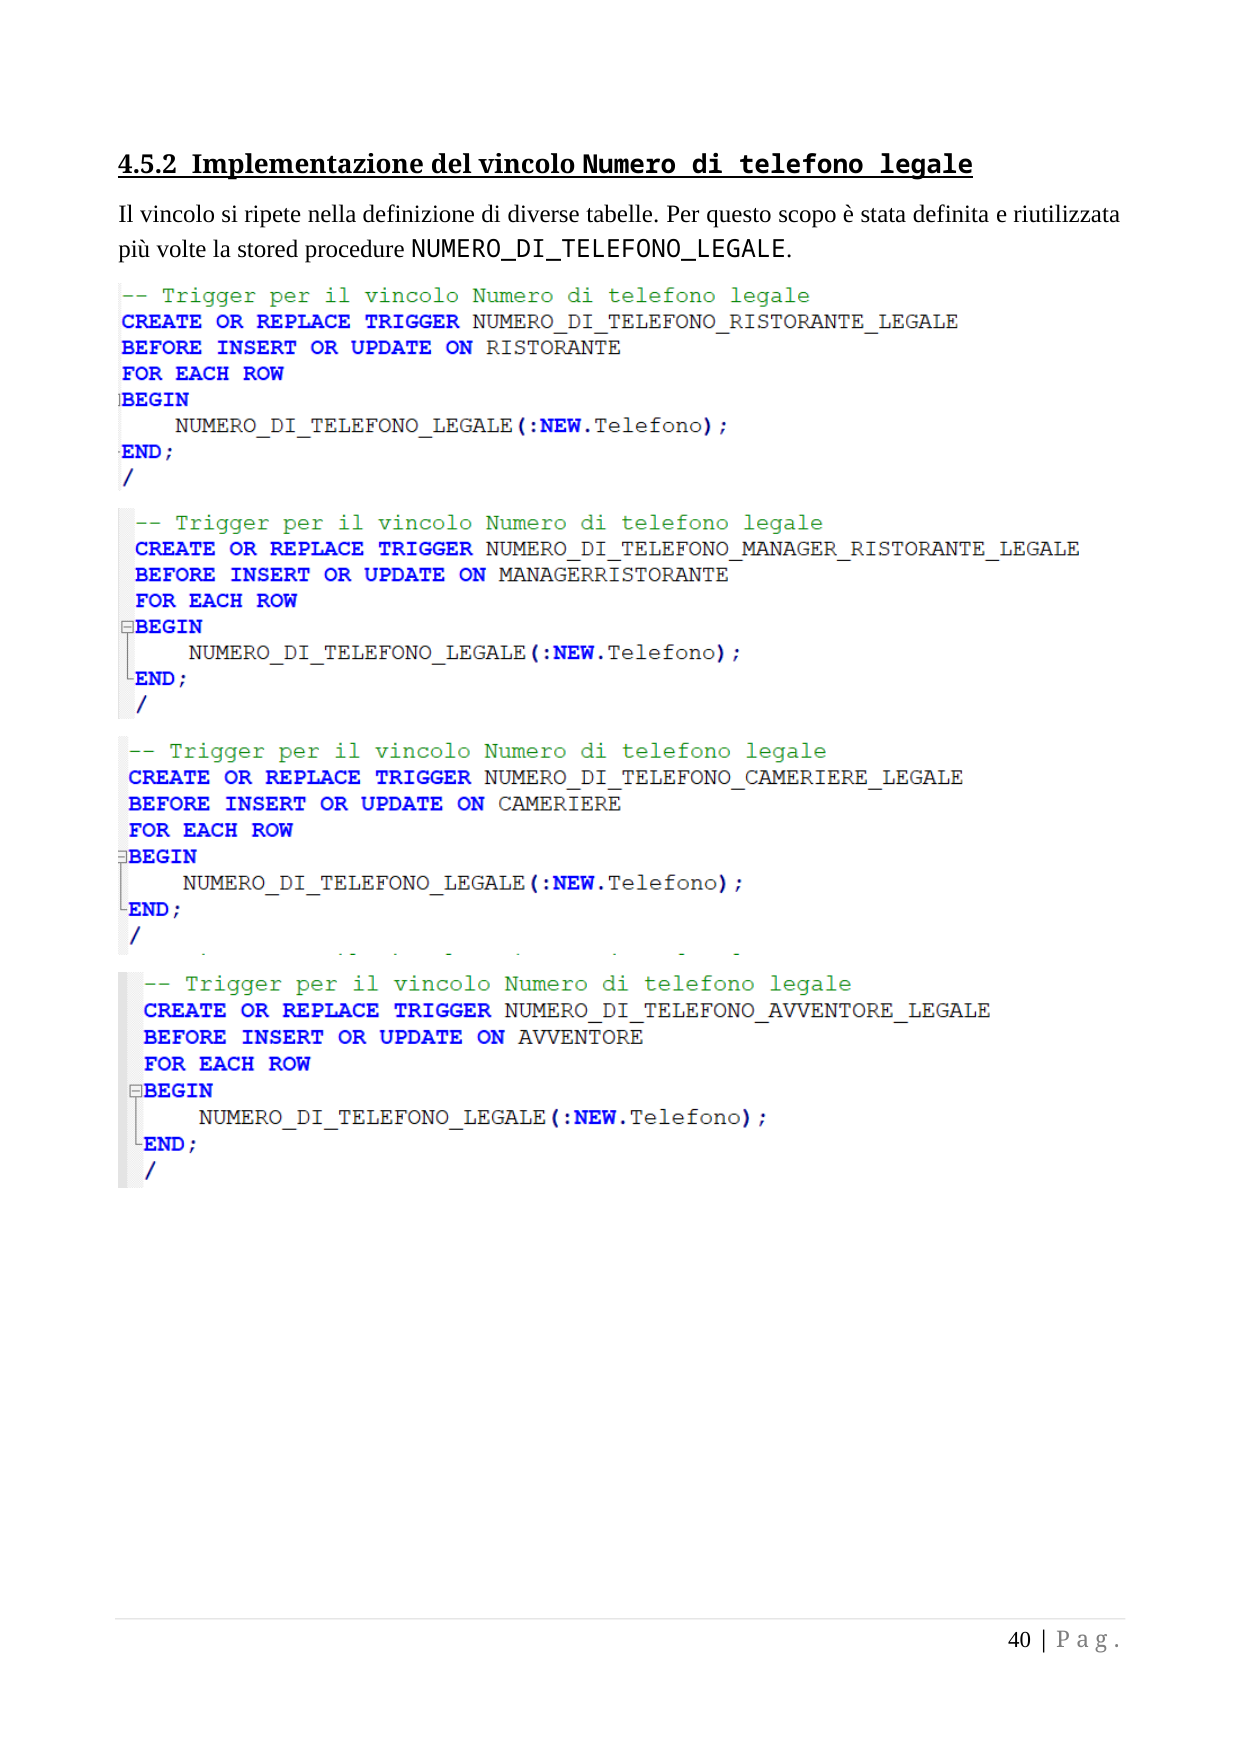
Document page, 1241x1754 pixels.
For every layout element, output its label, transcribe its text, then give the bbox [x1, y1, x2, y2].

text Il vincolo si ripete nella definizione di diverse tabelle. Per questo scopo è stata definita e riutilizzata più volte la stored procedure NUMERO_DI_TELEFONO_LEGALE. [118, 199, 1149, 264]
list Implementazione del vincolo Numero di telefono legale [118, 146, 1240, 181]
picture [118, 736, 963, 955]
picture [118, 972, 990, 1188]
picture [118, 508, 1079, 719]
picture [118, 283, 958, 491]
